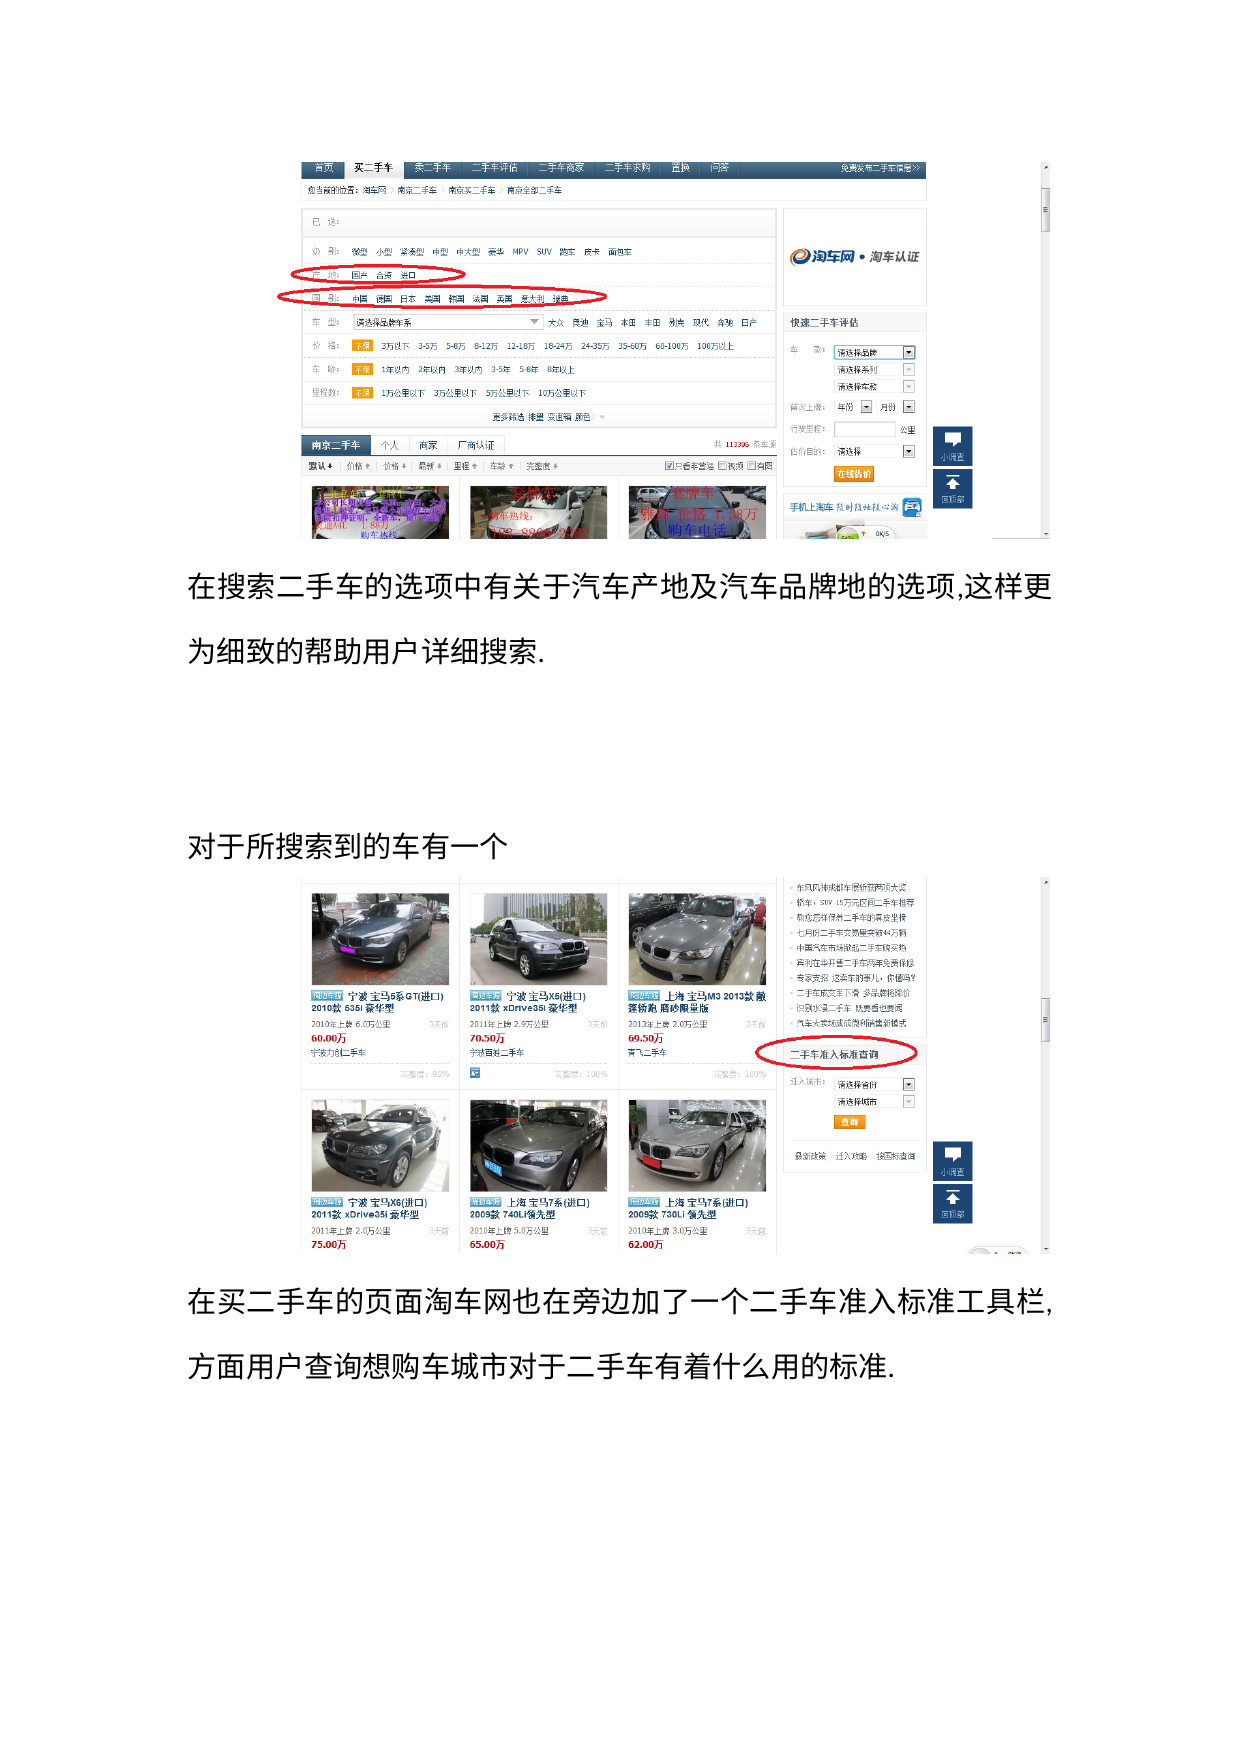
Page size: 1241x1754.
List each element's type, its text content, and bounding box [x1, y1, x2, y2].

picture [187, 162, 1050, 539]
text 对于所搜索到的车有一个 [187, 812, 1053, 877]
text 在买二手车的页面淘车网也在旁边加了一个二手车准入标准工具栏,方面用户查询想购车城市对于二手车有着什么用的标准. [187, 1267, 1053, 1397]
text 在搜索二手车的选项中有关于汽车产地及汽车品牌地的选项,这样更为细致的帮助用户详细搜索. [187, 552, 1053, 682]
picture [187, 877, 1050, 1254]
